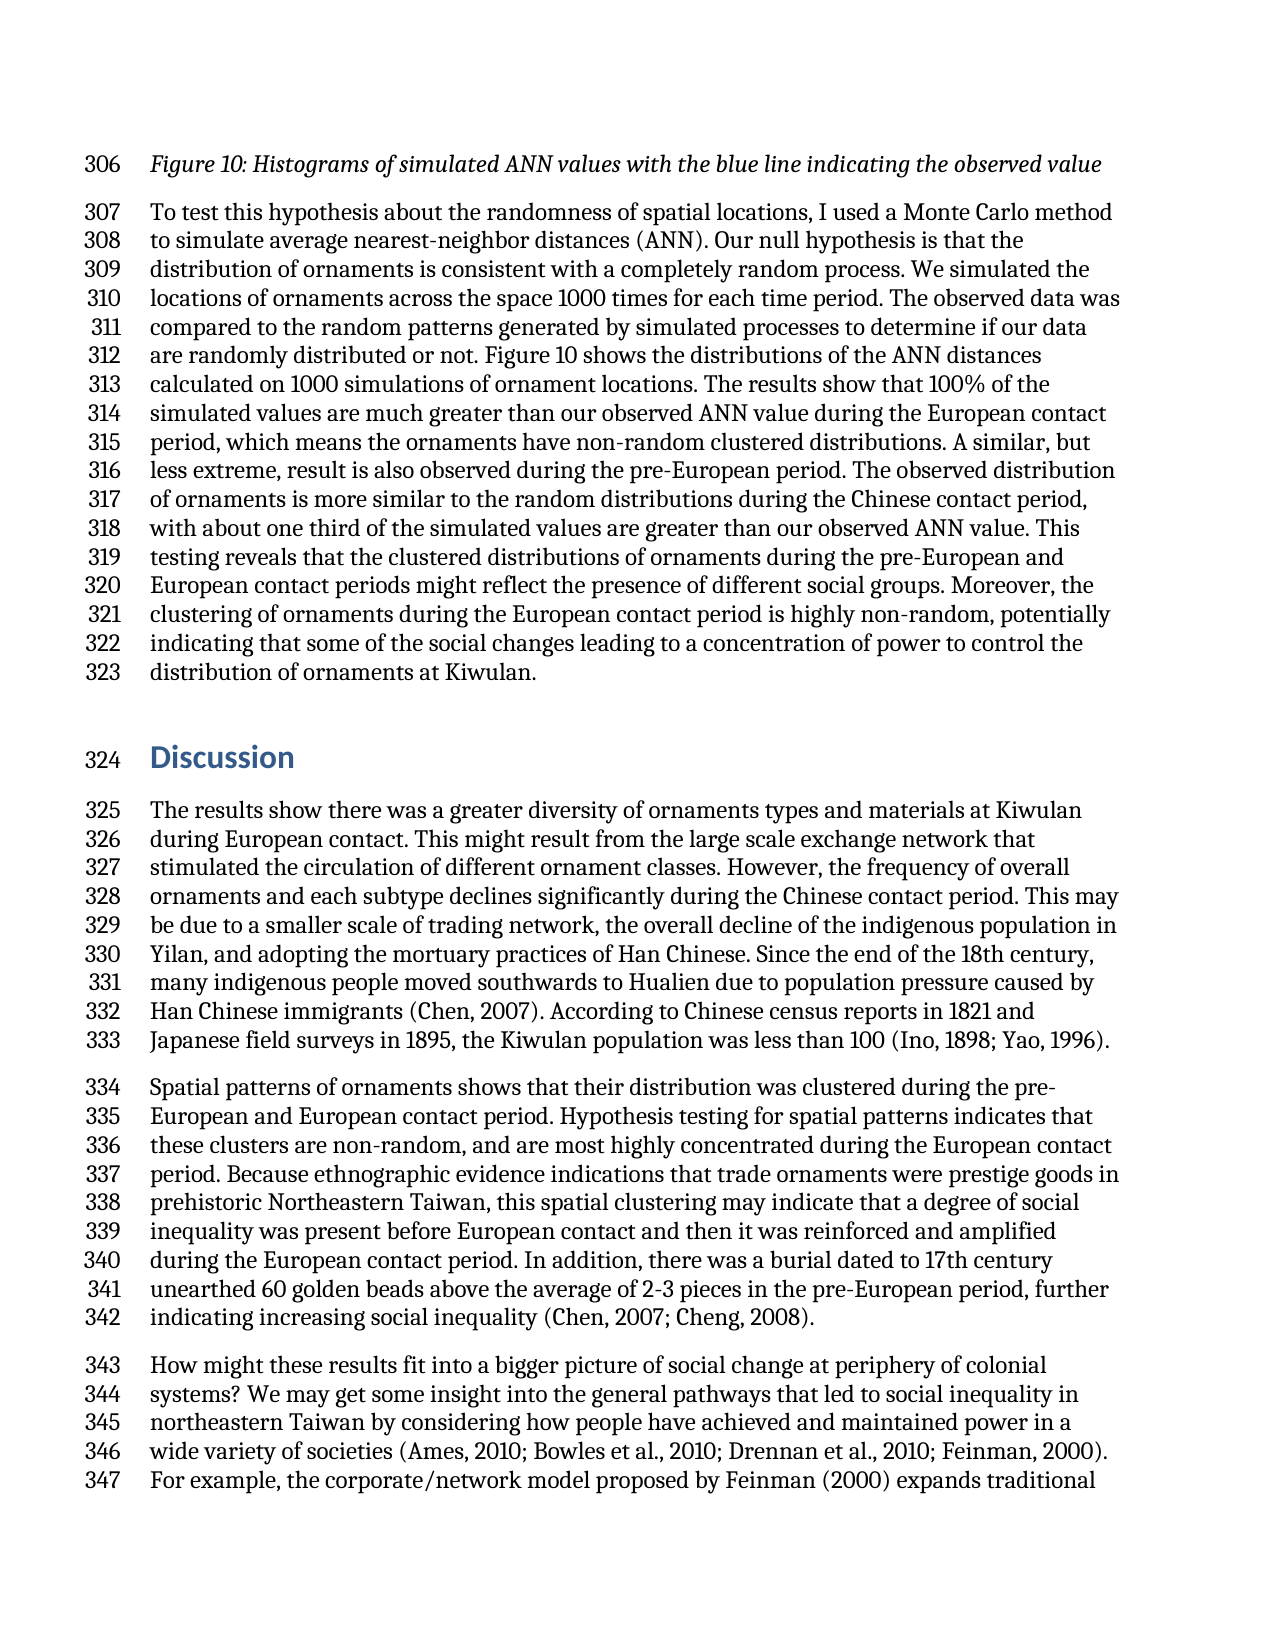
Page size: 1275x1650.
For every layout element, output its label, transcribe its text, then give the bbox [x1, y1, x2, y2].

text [150, 1351, 1125, 1494]
text Spatial patterns of ornaments shows that their distribution was clustered during the pre-European and European contact period. Hypothesis testing for spatial patterns indicates that these clusters are non-random, and are most highly concentrated during the European contact period. Because ethnographic evidence indications that trade ornaments were prestige goods in prehistoric Northeastern Taiwan, this spatial clustering may indicate that a degree of social inequality was present before European contact and then it was reinforced and amplified during the European contact period. In addition, there was a burial dated to 17th century unearthed 60 golden beads above the average of 2-3 pieces in the pre-European period, further indicating increasing social inequality (Chen, 2007; Cheng, 2008). [150, 1073, 1125, 1332]
text To test this hypothesis about the randomness of spatial locations, I used a Monte Carlo method to simulate average nearest-neighbor distances (ANN). Our null hypothesis is that the distribution of ornaments is consistent with a completely random process. We simulated the locations of ornaments across the space 1000 times for each time period. The observed data was compared to the random patterns generated by simulated processes to determine if our data are randomly distributed or not. Figure 10 shows the distributions of the ANN distances calculated on 1000 simulations of ornament locations. The results show that 100% of the simulated values are much greater than our observed ANN value during the European contact period, which means the ornaments have non-random clustered distributions. A similar, but less extreme, result is also observed during the pre-European period. The observed distribution of ornaments is more similar to the random distributions during the Chinese contact period, with about one third of the simulated values are greater than our observed ANN value. This testing reveals that the clustered distributions of ornaments during the pre-European and European contact periods might reflect the presence of different social groups. Moreover, the clustering of ornaments during the European contact period is highly non-random, potentially indicating that some of the social changes leading to a concentration of power to control the distribution of ornaments at Kiwulan. [150, 197, 1125, 686]
subtitle Discussion [150, 736, 1125, 777]
text Figure 10: Histograms of simulated ANN values with the blue line indicating the observed value [150, 150, 1125, 179]
text The results show there was a greater diversity of ornaments types and materials at Kiwulan during European contact. This might result from the large scale exchange network that stimulated the circulation of different ornament classes. However, the frequency of overall ornaments and each subtype declines significantly during the Chinese contact period. This may be due to a smaller scale of trading network, the overall decline of the indigenous population in Yilan, and adopting the mortuary practices of Han Chinese. Since the end of the 18th century, many indigenous people moved southwards to Hualien due to population pressure caused by Han Chinese immigrants (Chen, 2007). According to Chinese census reports in 1821 and Japanese field surveys in 1895, the Kiwulan population was less than 100 (Ino, 1898; Yao, 1996). [150, 796, 1125, 1054]
